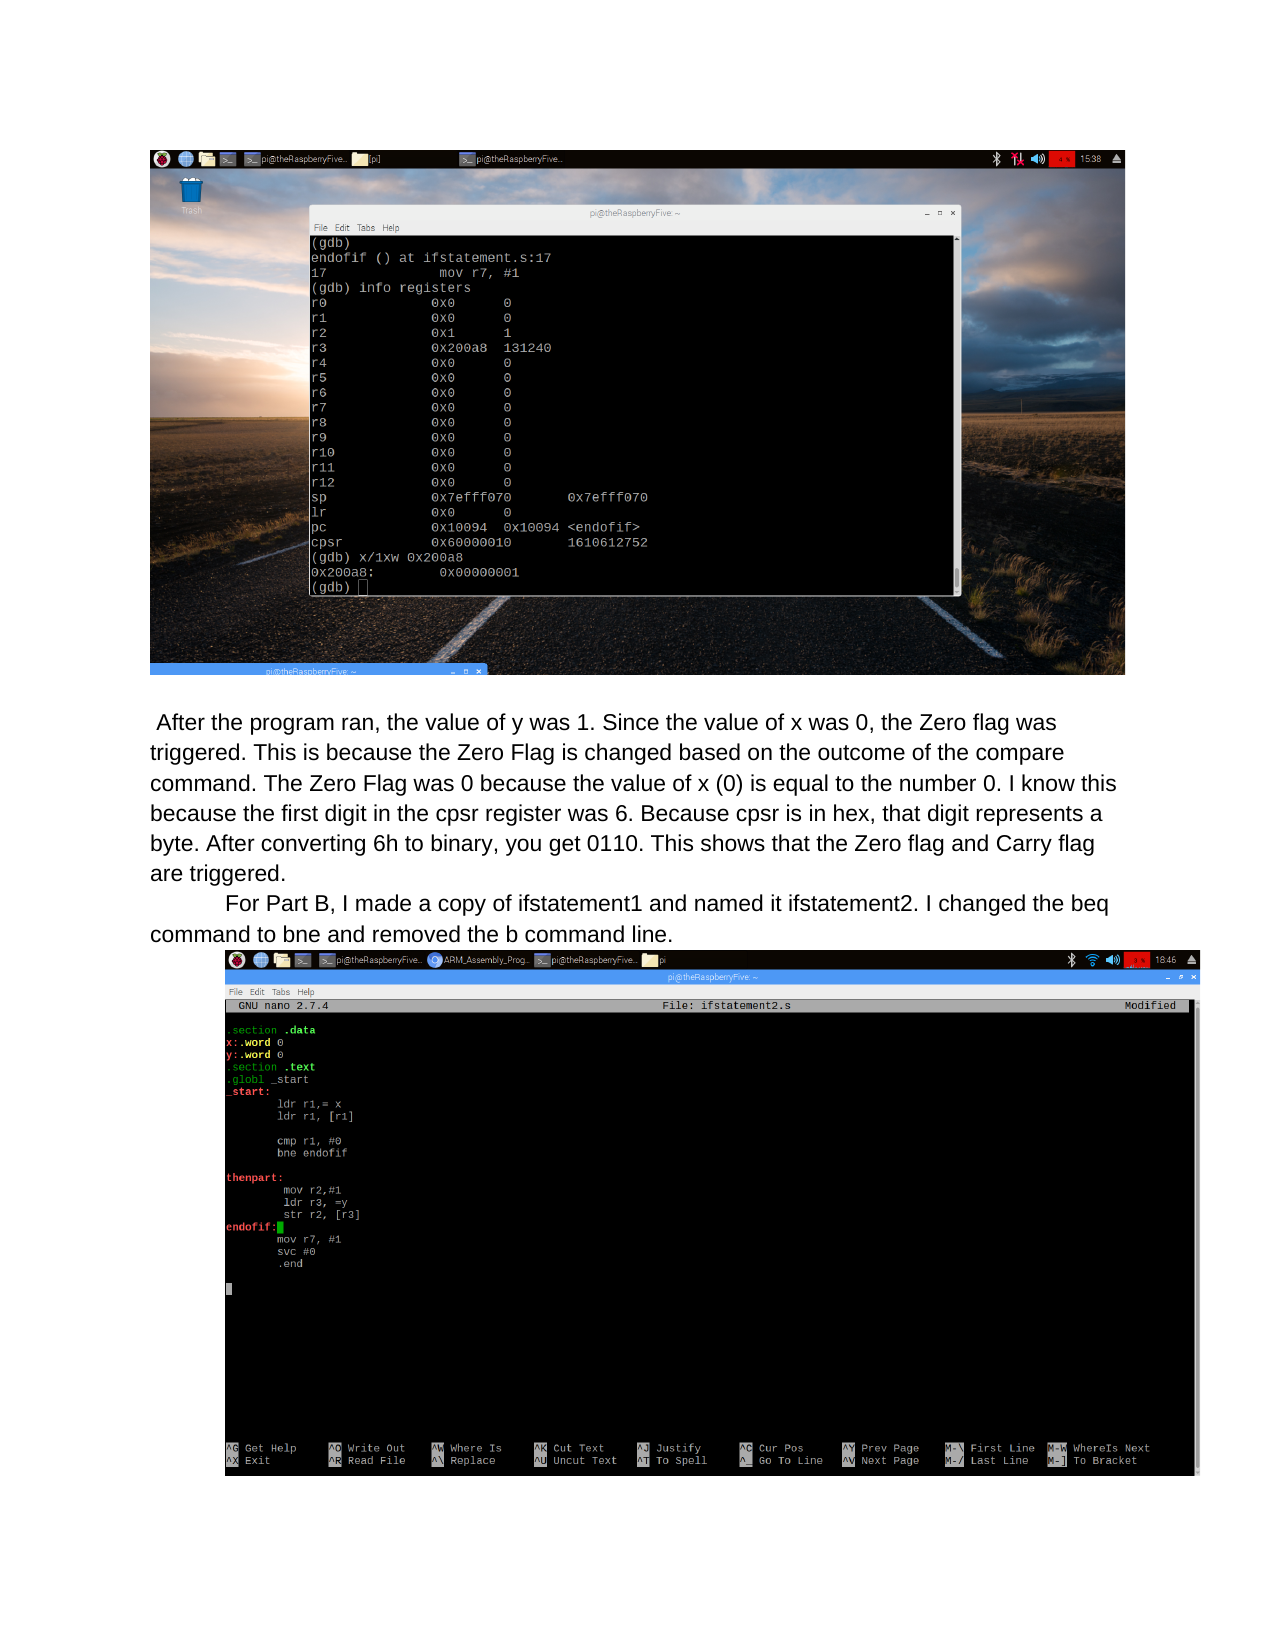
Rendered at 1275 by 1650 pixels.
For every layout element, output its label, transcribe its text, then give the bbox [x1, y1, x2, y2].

picture [150, 150, 1125, 675]
picture [225, 950, 1200, 1476]
text For Part B, I made a copy of ifstatement1 and named it ifstatement2. I changed the beq command to bne and removed the b command line. [150, 890, 1125, 947]
text After the program ran, the value of y was 1. Since the value of x was 0, the Zero flag was triggered. This is because the Zero Flag is changed based on the outcome of the compare command. The Zero Flag was 0 because the value of x (0) is equal to the number 0. I know this because the first digit in the cpsr register was 6. Because cpsr is in hex, that digit represents a byte. After converting 6h to binary, you get 0110. This shows that the Zero flag and Carry flag are triggered. [150, 709, 1125, 886]
